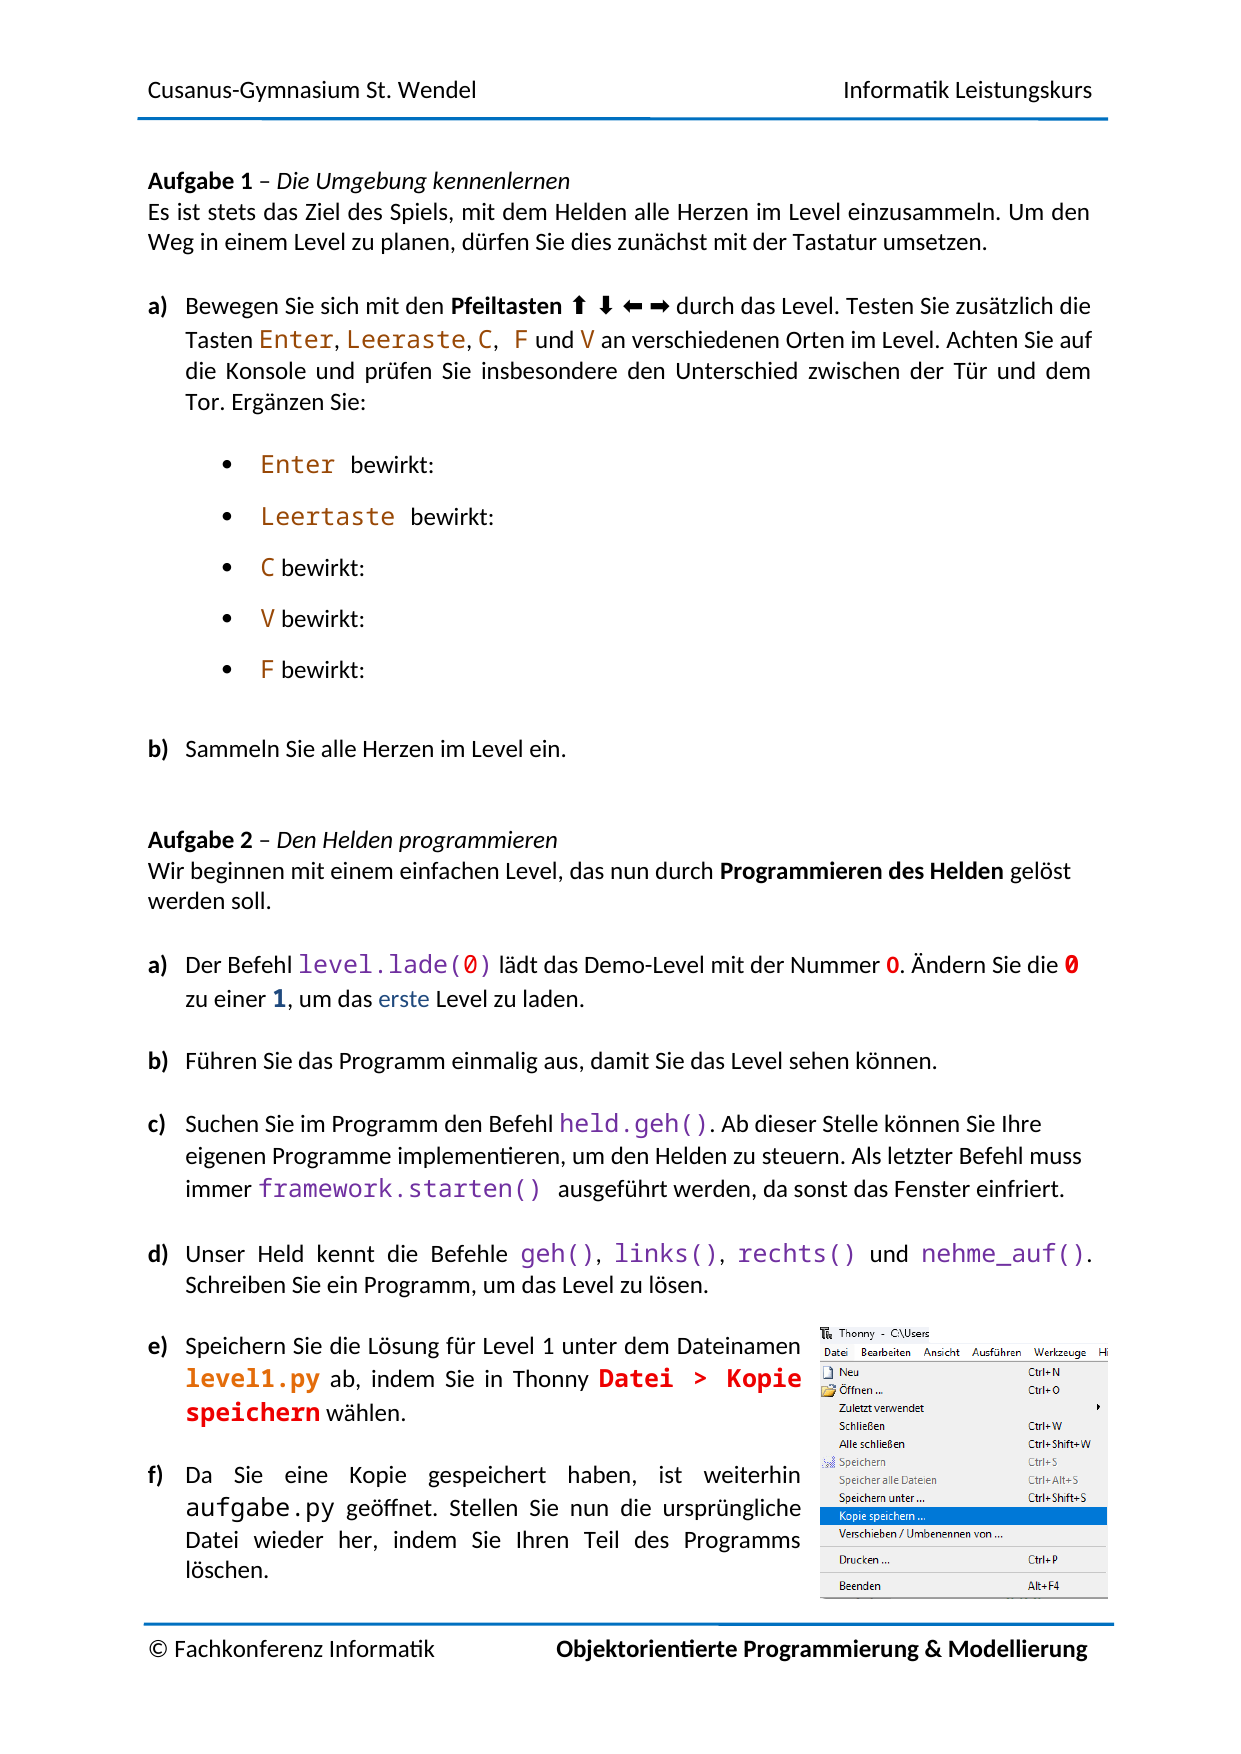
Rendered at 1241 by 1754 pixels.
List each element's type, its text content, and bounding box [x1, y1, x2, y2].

list Enter bewirkt: [223, 447, 1093, 481]
picture [820, 1327, 1108, 1599]
list V bewirkt: [223, 600, 1093, 634]
list Suchen Sie im Programm den Befehl held.geh(). Ab dieser Stelle können Sie Ihre eigenen Programme implementieren, um den Helden zu steuern. Als letzter Befehl muss immer framework.starten() ausgeführt werden, da sonst das Fenster einfriert. [148, 1106, 1093, 1205]
text Aufgabe 1 – Die Umgebung kennenlernen [148, 165, 1093, 196]
list Der Befehl level.lade(0) lädt das Demo-Level mit der Nummer 0. Ändern Sie die 0 zu einer 1, um das erste Level zu laden. [148, 946, 1093, 1014]
list Leertaste bewirkt: [223, 498, 1093, 532]
list F bewirkt: [223, 651, 1093, 685]
list Sammeln Sie alle Herzen im Level ein. [148, 733, 1093, 763]
list Unser Held kennt die Befehle geh(), links(), rechts() und nehme_auf(). Schreiben Sie ein Programm, um das Level zu lösen. [148, 1235, 1093, 1300]
list C bewirkt: [223, 549, 1093, 583]
list Speichern Sie die Lösung für Level 1 unter dem Dateinamen level1.py ab, indem Sie in Thonny Datei > Kopie speichern wählen. [148, 1330, 820, 1429]
list Führen Sie das Programm einmalig aus, damit Sie das Level sehen können. [148, 1045, 1093, 1076]
list Da Sie eine Kopie gespeichert haben, ist weiterhin aufgabe.py geöffnet. Stellen Sie nun die ursprüngliche Datei wieder her, indem Sie Ihren Teil des Programms löschen. [148, 1459, 820, 1585]
list Bewegen Sie sich mit den Pfeiltasten ⬆️ ⬇️ ⬅️ ➡️ durch das Level. Testen Sie zusätzlich die Tasten Enter, Leeraste, C, F und V an verschiedenen Orten im Level. Achten Sie auf die Konsole und prüfen Sie insbesondere den Unterschied zwischen der Tür und dem Tor. Ergänzen Sie: [148, 287, 1093, 417]
text Es ist stets das Ziel des Spiels, mit dem Helden alle Herzen im Level einzusammeln. Um den Weg in einem Level zu planen, dürfen Sie dies zunächst mit der Tastatur umsetzen. [148, 196, 1093, 257]
text Aufgabe 2 – Den Helden programmieren [148, 824, 1093, 855]
text Wir beginnen mit einem einfachen Level, das nun durch Programmieren des Helden gelöst werden soll. [148, 855, 1093, 916]
